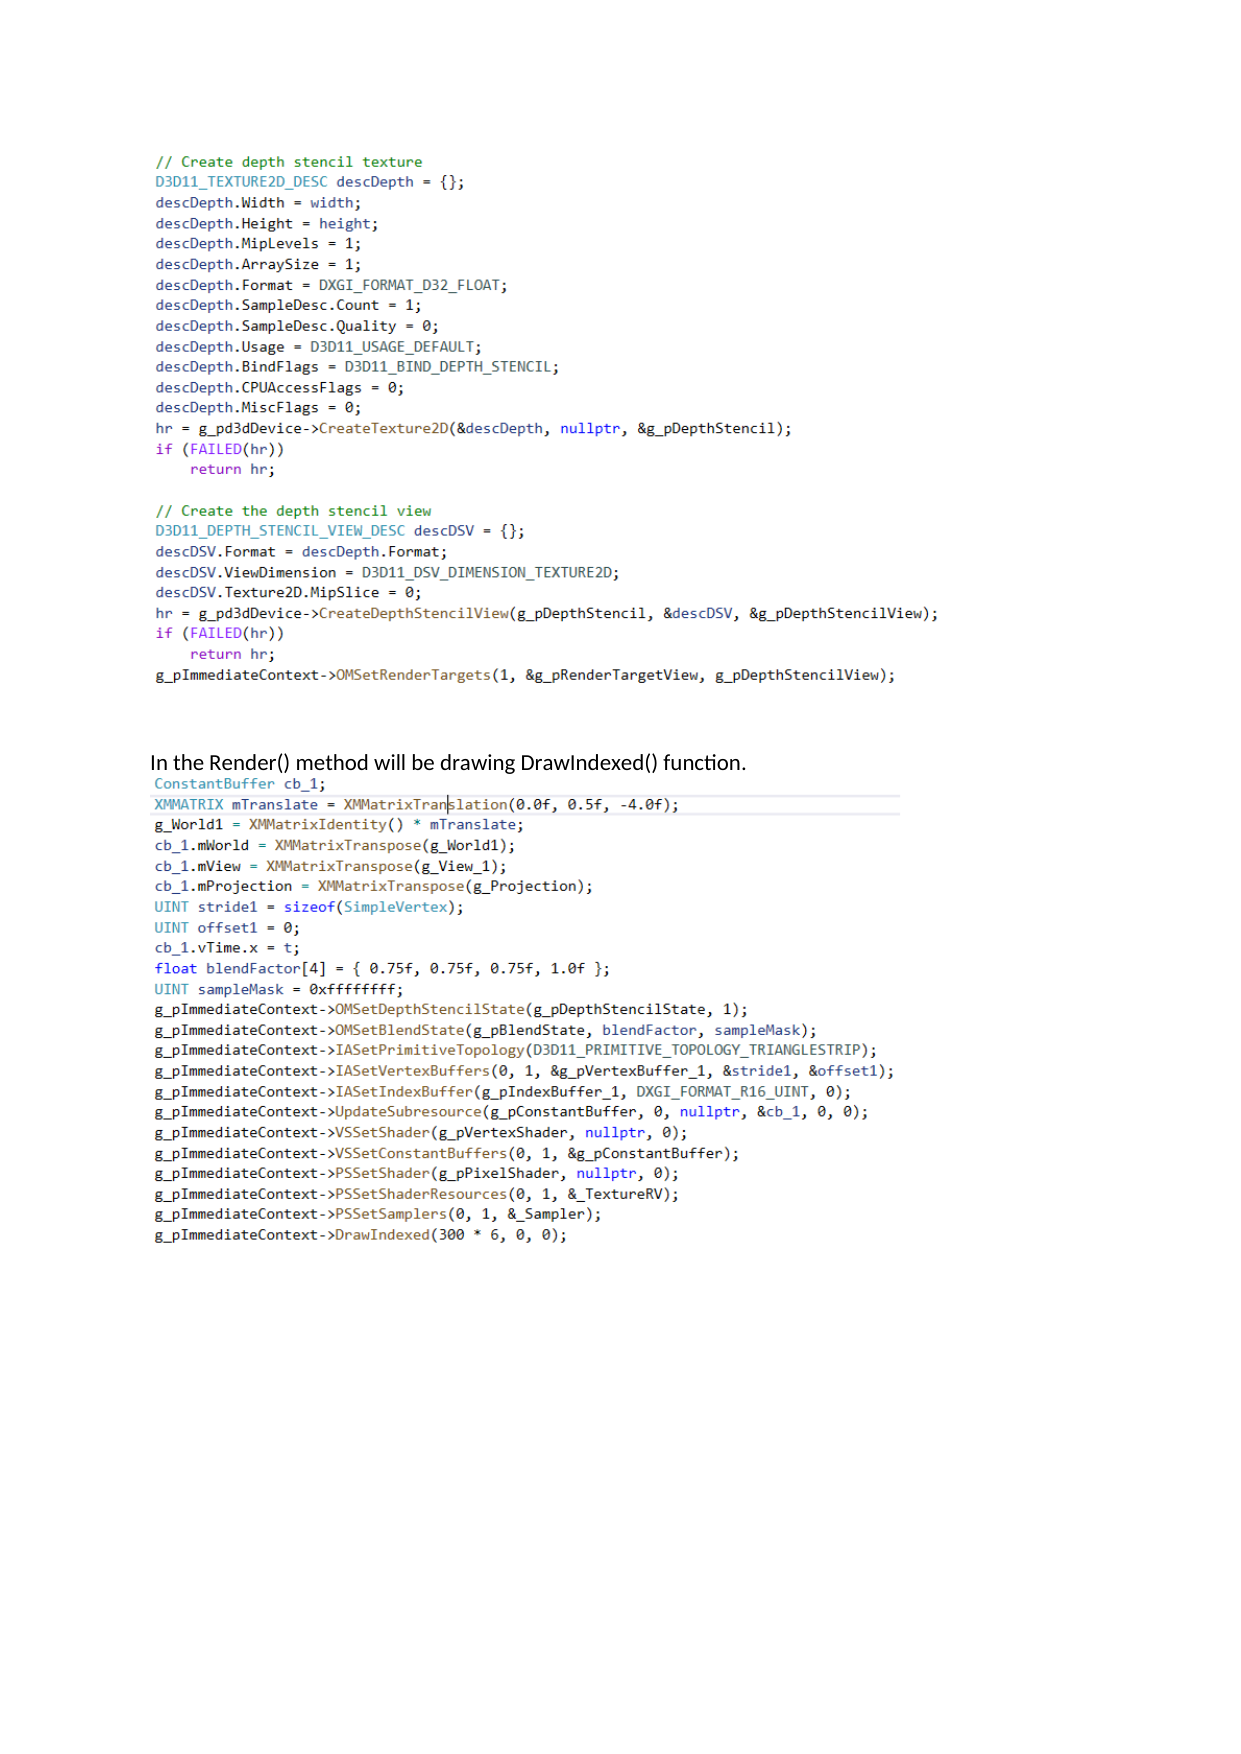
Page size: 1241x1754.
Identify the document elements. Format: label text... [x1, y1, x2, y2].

picture [150, 150, 952, 708]
picture [150, 776, 901, 1249]
